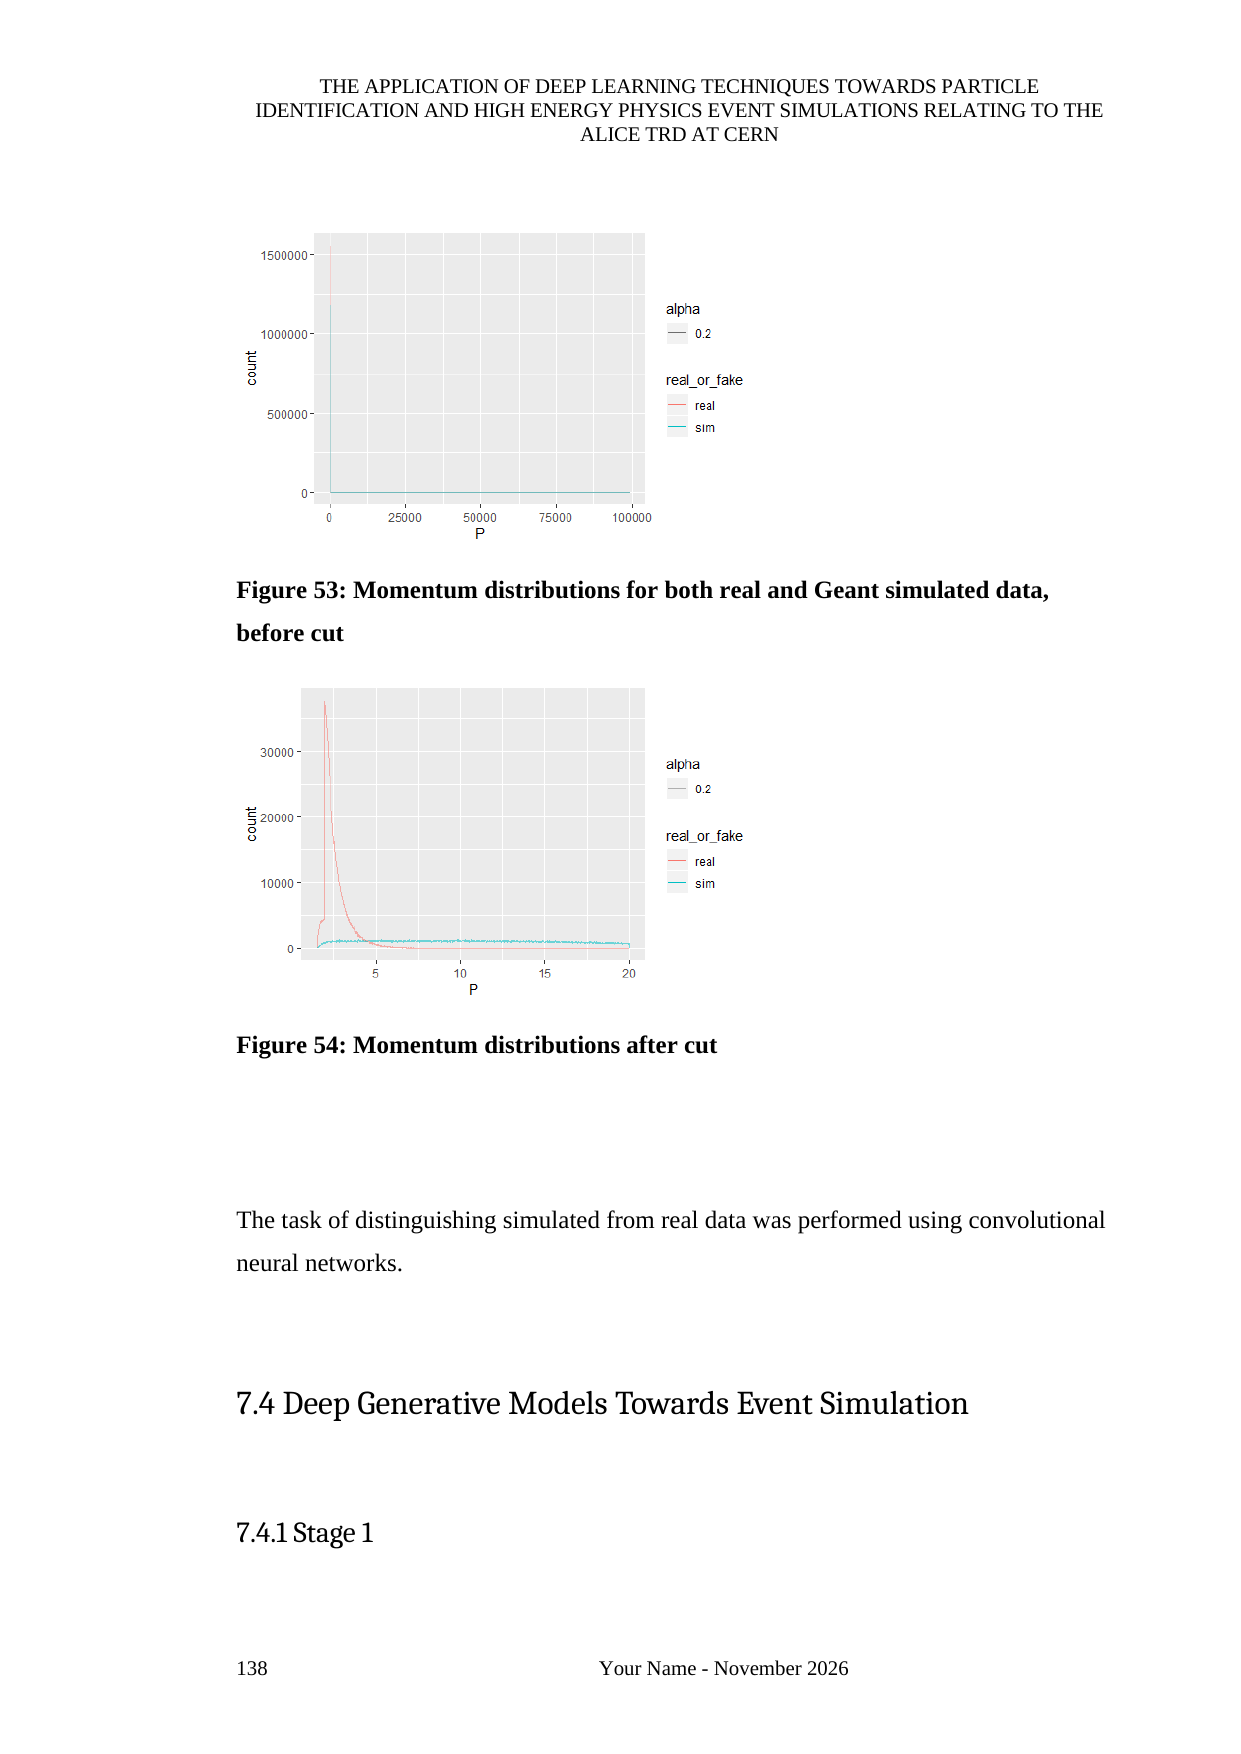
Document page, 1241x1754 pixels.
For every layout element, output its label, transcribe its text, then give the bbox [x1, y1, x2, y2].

text Figure 53: Momentum distributions for both real and Geant simulated data, before cut [236, 575, 1122, 647]
subtitle Stage 1 [236, 1516, 1122, 1549]
picture [236, 226, 757, 548]
subtitle Deep Generative Models Towards Event Simulation [236, 1384, 1122, 1423]
text Figure 54: Momentum distributions after cut [236, 1030, 1122, 1059]
text The task of distinguishing simulated from real data was performed using convolutional neural networks. [236, 1205, 1122, 1277]
picture [236, 681, 757, 1004]
